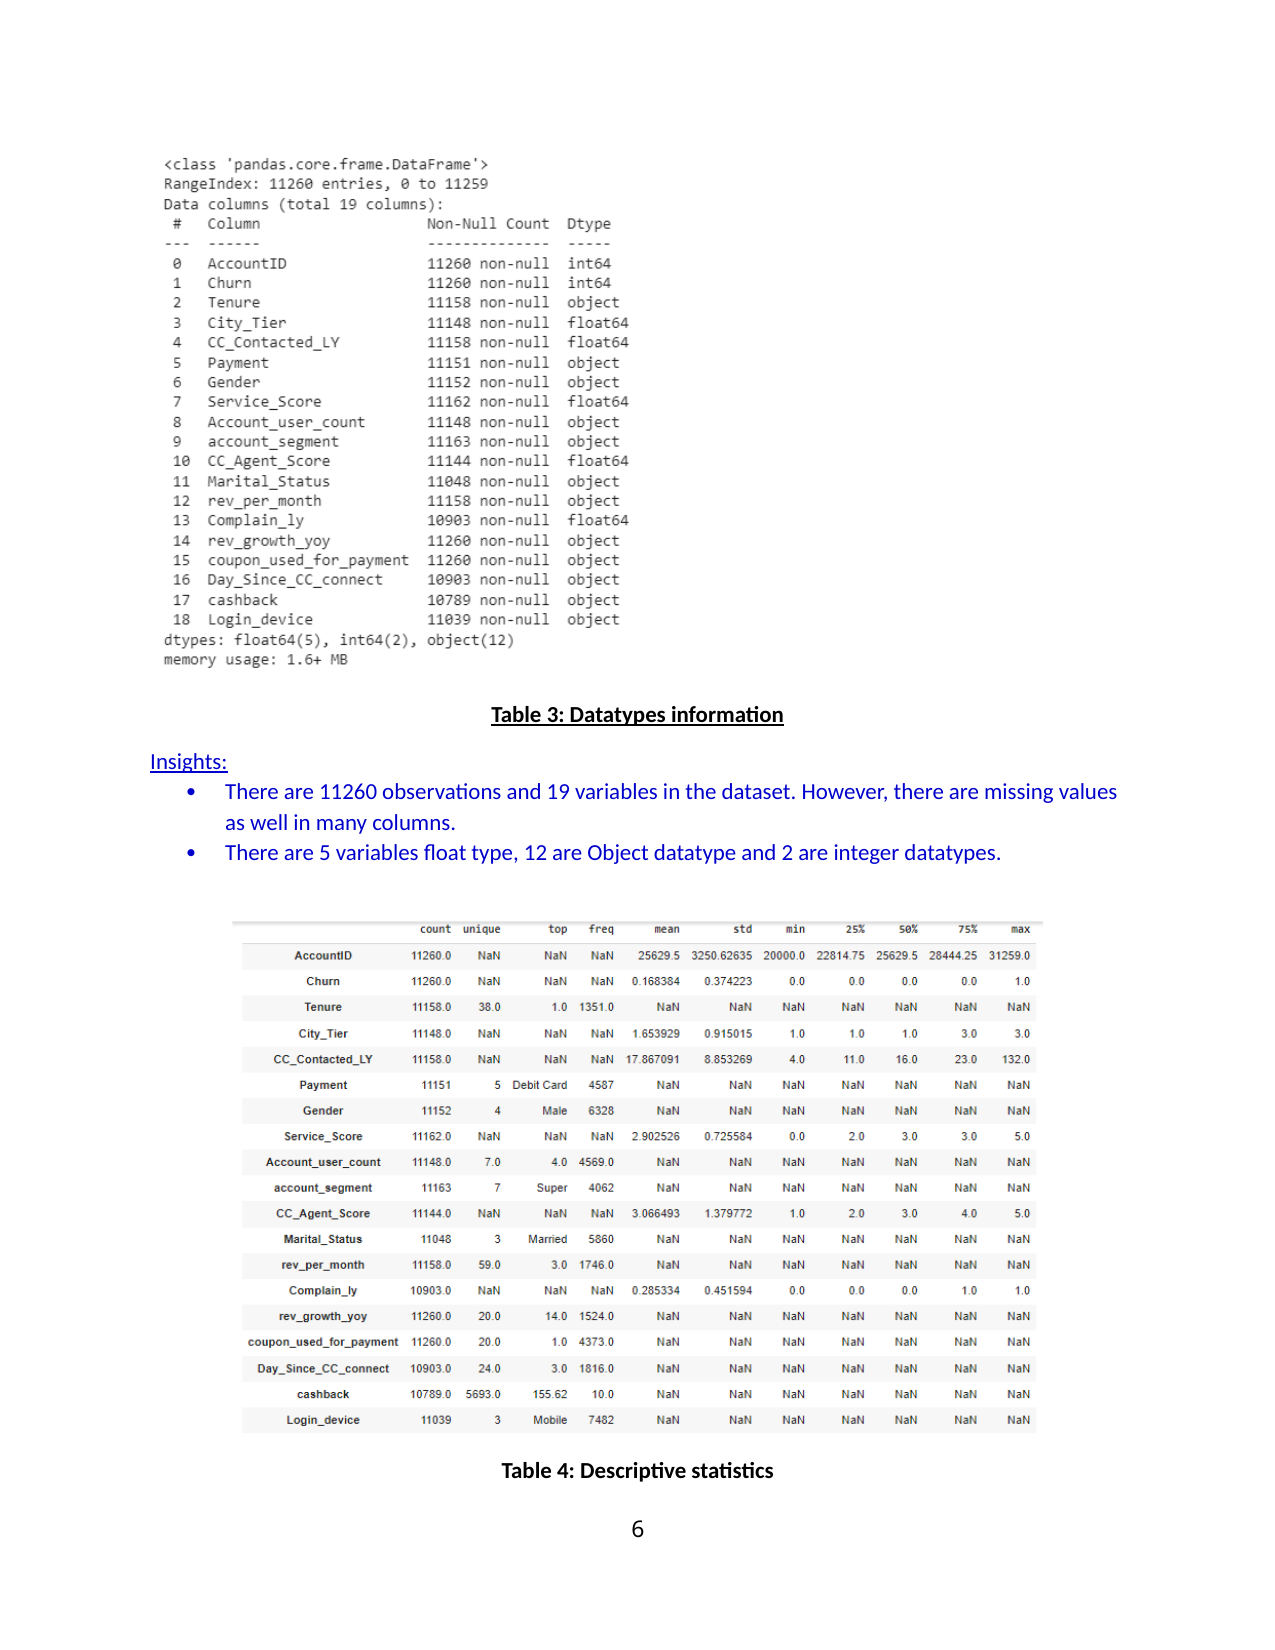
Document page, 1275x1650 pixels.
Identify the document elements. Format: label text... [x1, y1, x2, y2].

list There are 11260 observations and 19 variables in the dataset. However, there are missing values as well in many columns. [187, 777, 1125, 836]
text Table 4: Descriptive statistics [150, 1456, 1125, 1484]
picture [150, 150, 657, 682]
picture [232, 915, 1043, 1437]
text Insights: [150, 747, 1125, 775]
text Table 3: Datatypes information [150, 700, 1125, 728]
list There are 5 variables float type, 12 are Object datatype and 2 are integer datatypes. [187, 838, 1125, 866]
